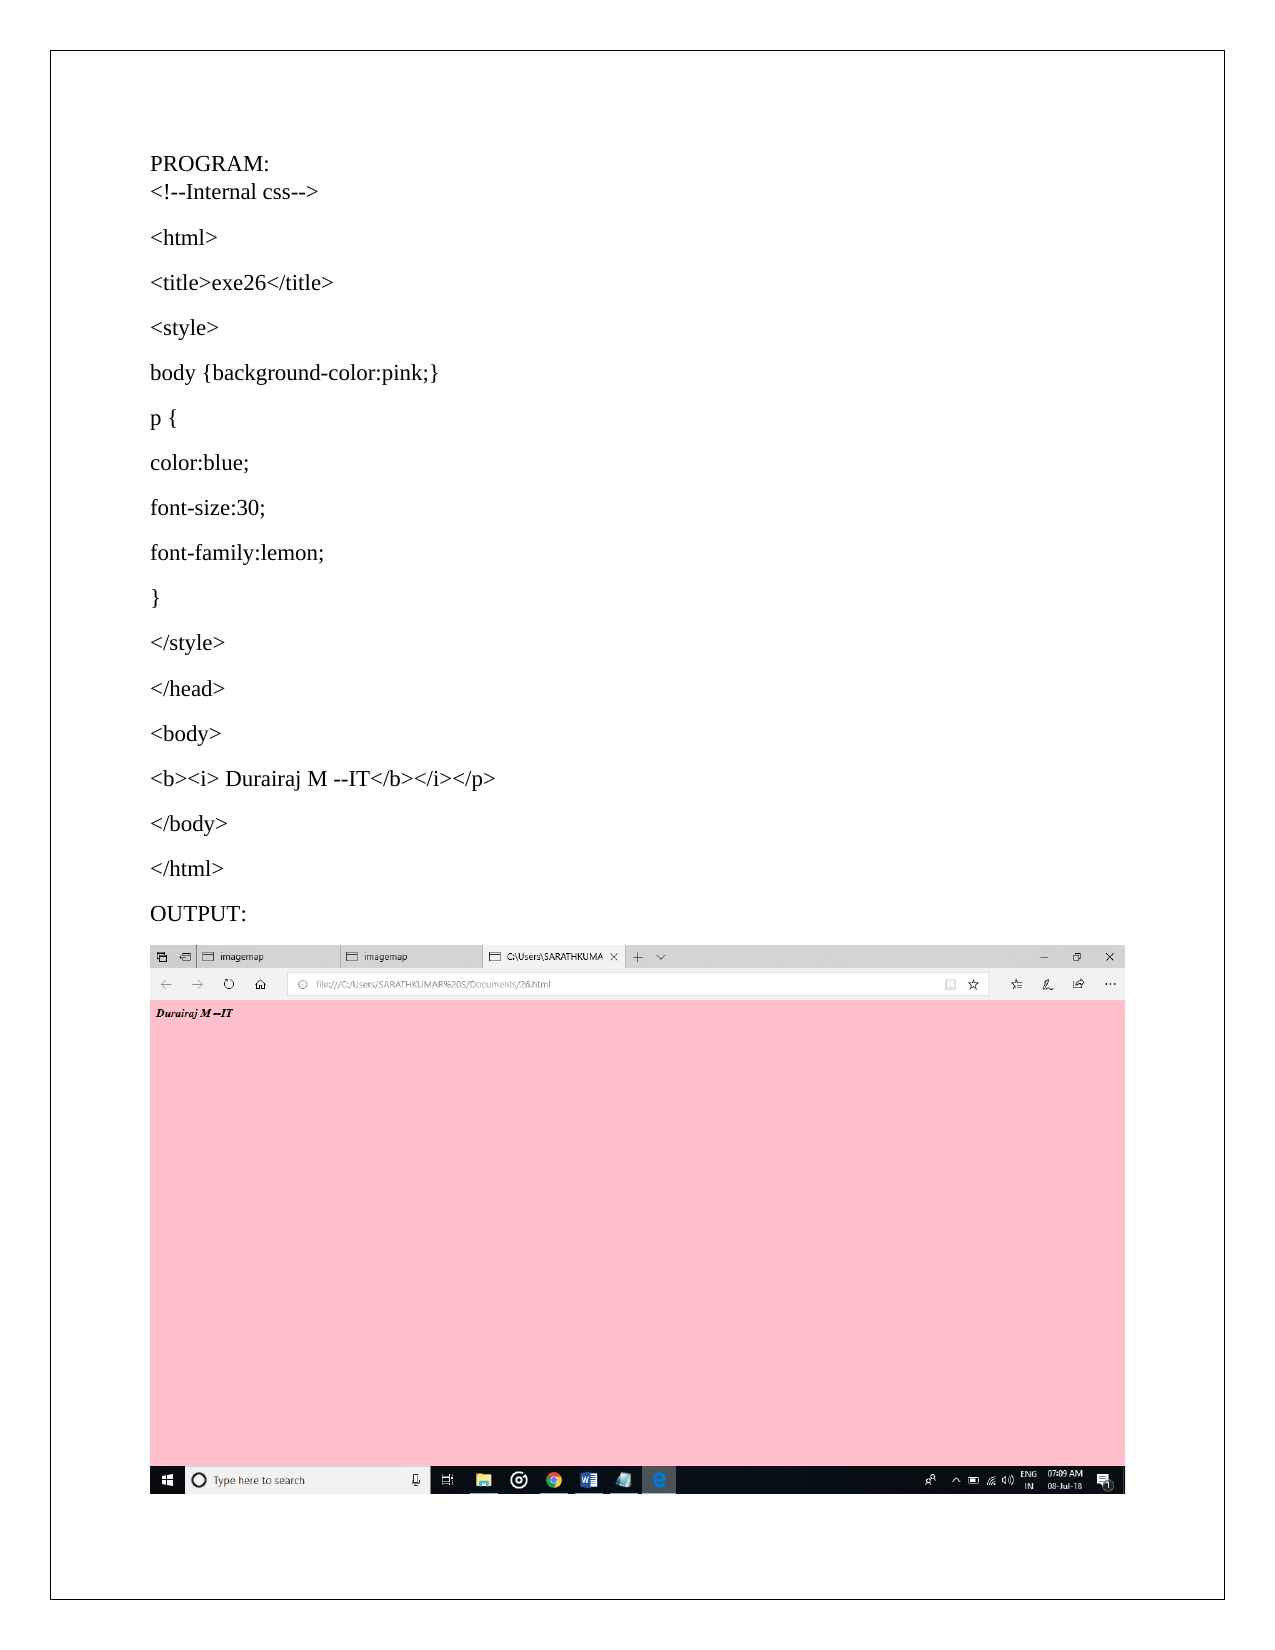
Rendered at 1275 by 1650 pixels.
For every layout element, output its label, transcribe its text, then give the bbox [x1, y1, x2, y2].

text <html> [150, 223, 1125, 250]
text <style> [150, 314, 1125, 340]
text PROGRAM: <!--Internal css--> [150, 150, 1125, 205]
text font-family:lemon; [150, 539, 1125, 566]
text </head> [150, 674, 1125, 701]
text <title>exe26</title> [150, 269, 1125, 295]
text font-size:30; [150, 494, 1125, 521]
text color:blue; [150, 449, 1125, 475]
text OUTPUT: [150, 900, 1125, 926]
text } [150, 584, 1125, 611]
text </style> [150, 629, 1125, 656]
text <b><i> Durairaj M --IT</b></i></p> [150, 765, 1125, 791]
text body {background-color:pink;} [150, 359, 1125, 385]
text </body> [150, 810, 1125, 836]
text p { [150, 404, 1125, 430]
picture [150, 945, 1125, 1494]
text </html> [150, 855, 1125, 881]
text <body> [150, 720, 1125, 746]
